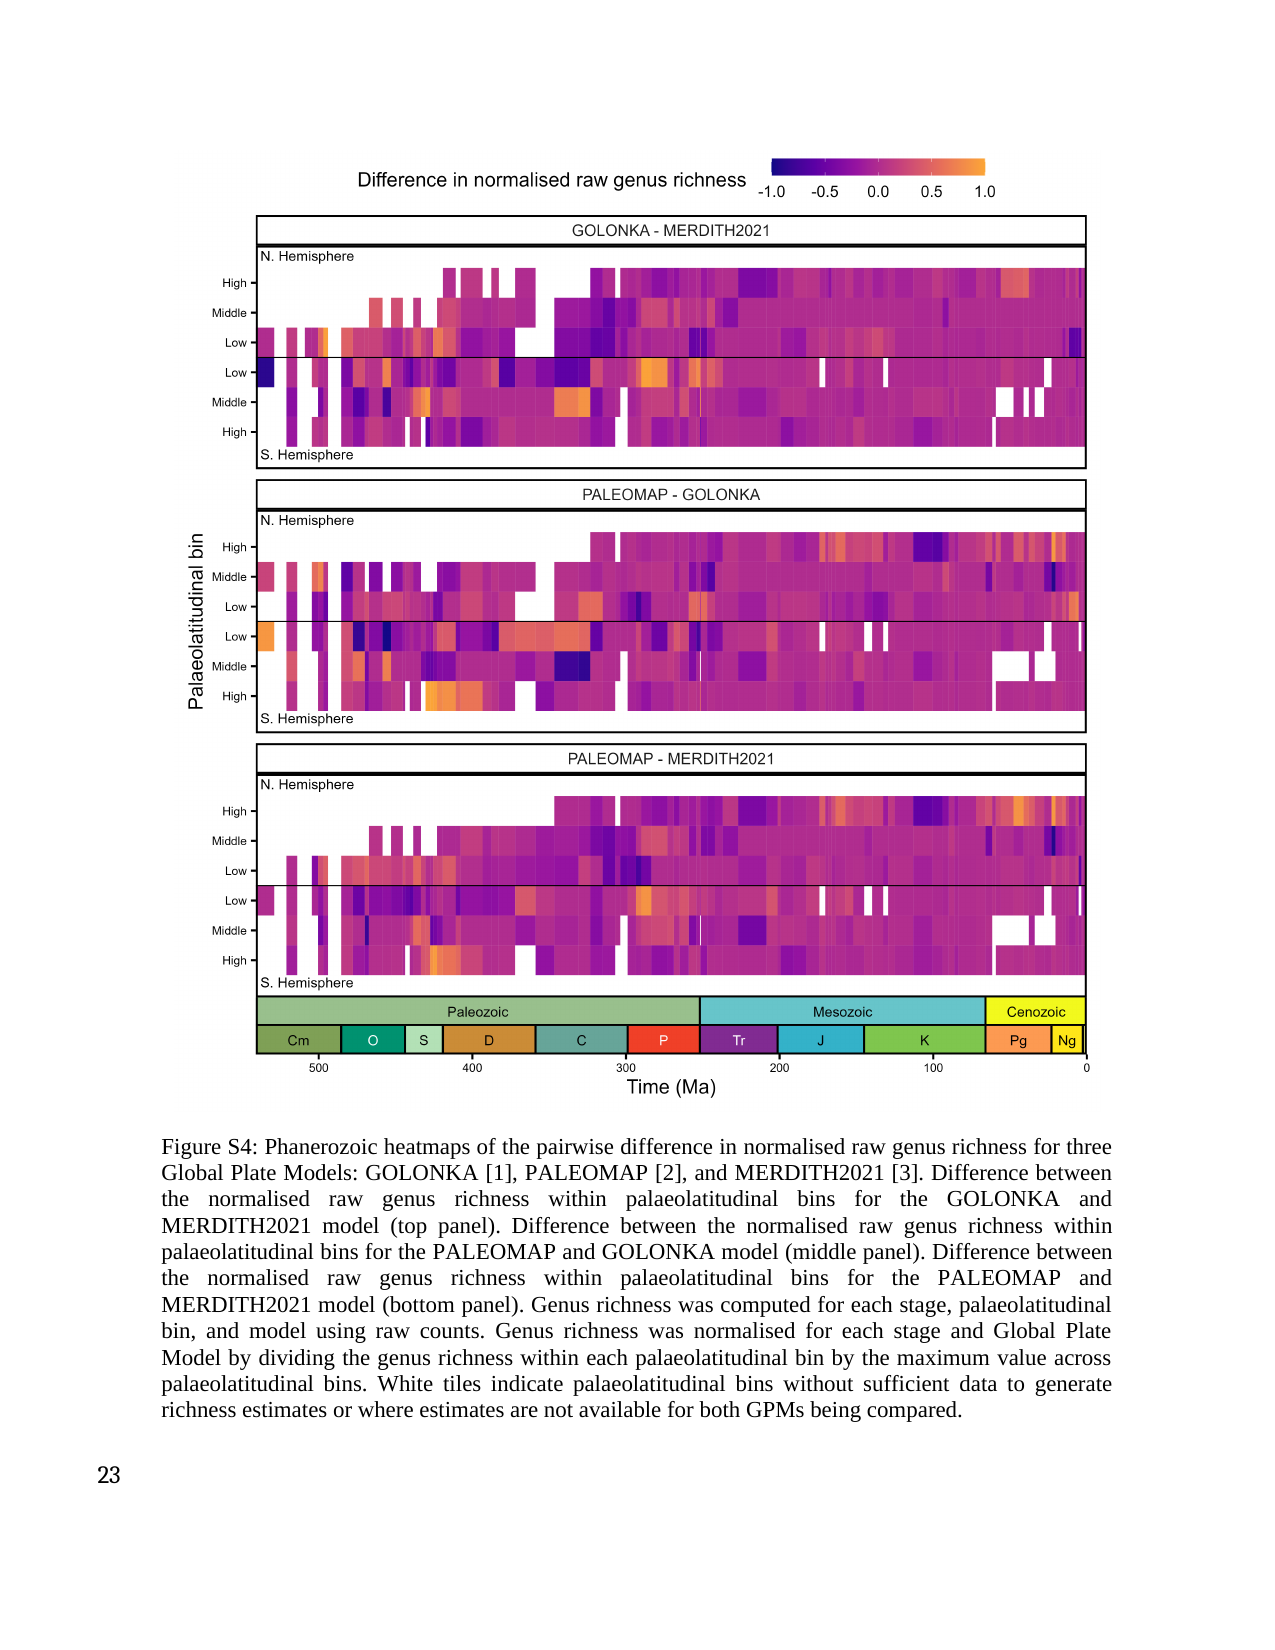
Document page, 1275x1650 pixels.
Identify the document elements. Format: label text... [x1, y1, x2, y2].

picture [174, 150, 1101, 1112]
table_header Figure S4: Phanerozoic heatmaps of the pairwise difference in normalised raw genus richness for three Global Plate Models: GOLONKA [1], PALEOMAP [2], and MERDITH2021 [3]. Difference between the normalised raw genus richness within palaeolatitudinal bins for the GOLONKA and MERDITH2021 model (top panel). Difference between the normalised raw genus richness within palaeolatitudinal bins for the PALEOMAP and GOLONKA model (middle panel). Difference between the normalised raw genus richness within palaeolatitudinal bins for the PALEOMAP and MERDITH2021 model (bottom panel). Genus richness was computed for each stage, palaeolatitudinal bin, and model using raw counts. Genus richness was normalised for each stage and Global Plate Model by dividing the genus richness within each palaeolatitudinal bin by the maximum value across palaeolatitudinal bins. White tiles indicate palaeolatitudinal bins without sufficient data to generate richness estimates or where estimates are not available for both GPMs being compared. [150, 150, 1125, 1443]
